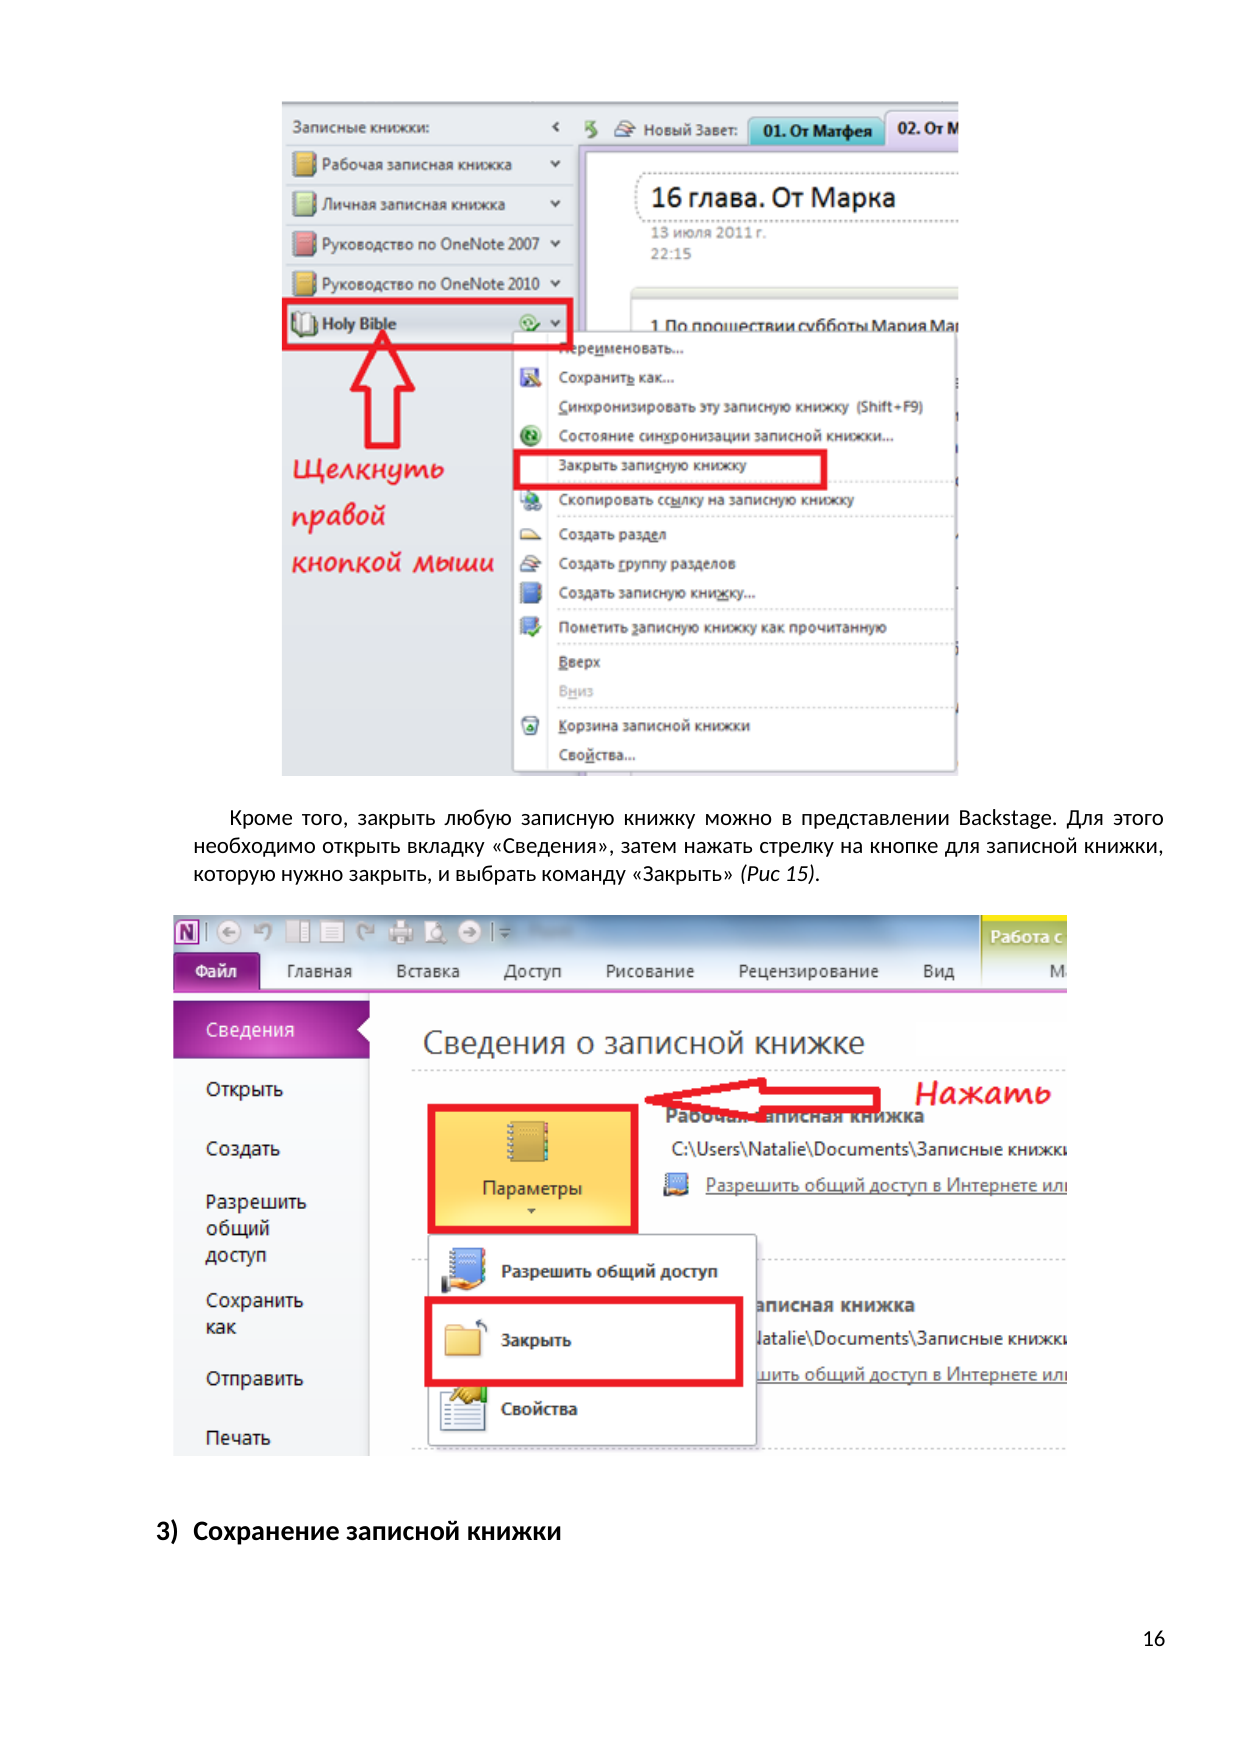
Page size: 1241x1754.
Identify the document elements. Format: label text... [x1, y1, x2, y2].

subtitle Сохранение записной книжки [156, 1513, 1165, 1547]
picture [281, 101, 959, 776]
text Кроме того, закрыть любую записную книжку можно в представлении Backstage. Для этого необходимо открыть вкладку «Сведения», затем нажать стрелку на кнопке для записной книжки, которую нужно закрыть, и выбрать команду «Закрыть» (Рис 15). [193, 803, 1165, 887]
picture [173, 915, 1067, 1456]
